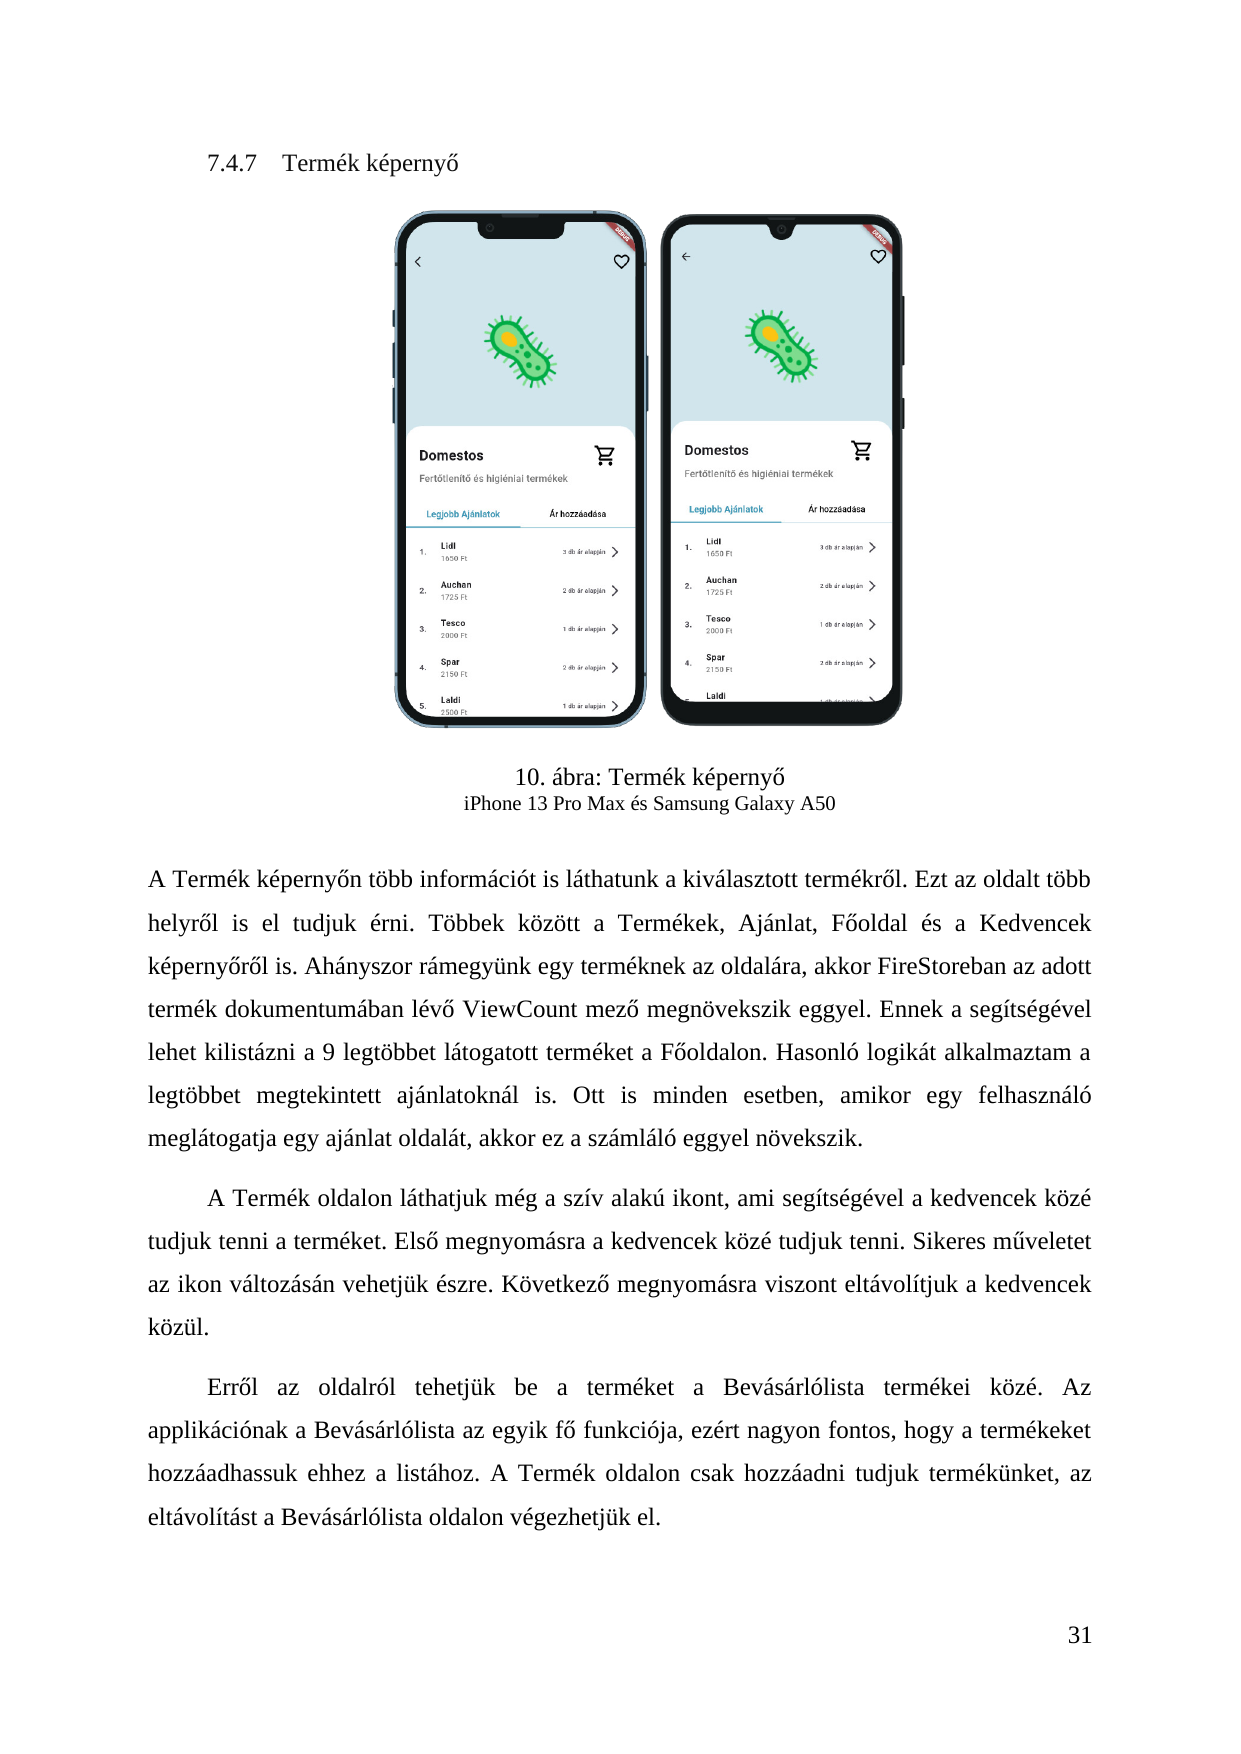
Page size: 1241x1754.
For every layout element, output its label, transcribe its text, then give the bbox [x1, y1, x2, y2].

text Erről az oldalról tehetjük be a terméket a Bevásárlólista termékei közé. Az applikációnak a Bevásárlólista az egyik fő funkciója, ezért nagyon fontos, hogy a termékeket hozzáadhassuk ehhez a listához. A Termék oldalon csak hozzáadni tudjuk termékünket, az eltávolítást a Bevásárlólista oldalon végezhetjük el. [148, 1372, 1092, 1530]
text A Termék oldalon láthatjuk még a szív alakú ikont, ami segítségével a kedvencek közé tudjuk tenni a terméket. Első megnyomásra a kedvencek közé tudjuk tenni. Sikeres műveletet az ikon változásán vehetjük észre. Következő megnyomásra viszont eltávolítjuk a kedvencek közül. [148, 1183, 1092, 1341]
subtitle Termék képernyő [207, 148, 1092, 176]
text 10. ábra: Termék képernyő iPhone 13 Pro Max és Samsung Galaxy A50 [207, 762, 1092, 814]
text A Termék képernyőn több információt is láthatunk a kiválasztott termékről. Ezt az oldalt több helyről is el tudjuk érni. Többek között a Termékek, Ajánlat, Főoldal és a Kedvencek képernyőről is. Ahányszor rámegyünk egy terméknek az oldalára, akkor FireStoreban az adott termék dokumentumában lévő ViewCount mező megnövekszik eggyel. Ennek a segítségével lehet kilistázni a 9 legtöbbet látogatott terméket a Főoldalon. Hasonló logikát alkalmaztam a legtöbbet megtekintett ajánlatoknál is. Ott is minden esetben, amikor egy felhasználó meglátogatja egy ajánlat oldalát, akkor ez a számláló eggyel növekszik. [148, 864, 1092, 1152]
picture [390, 203, 910, 735]
